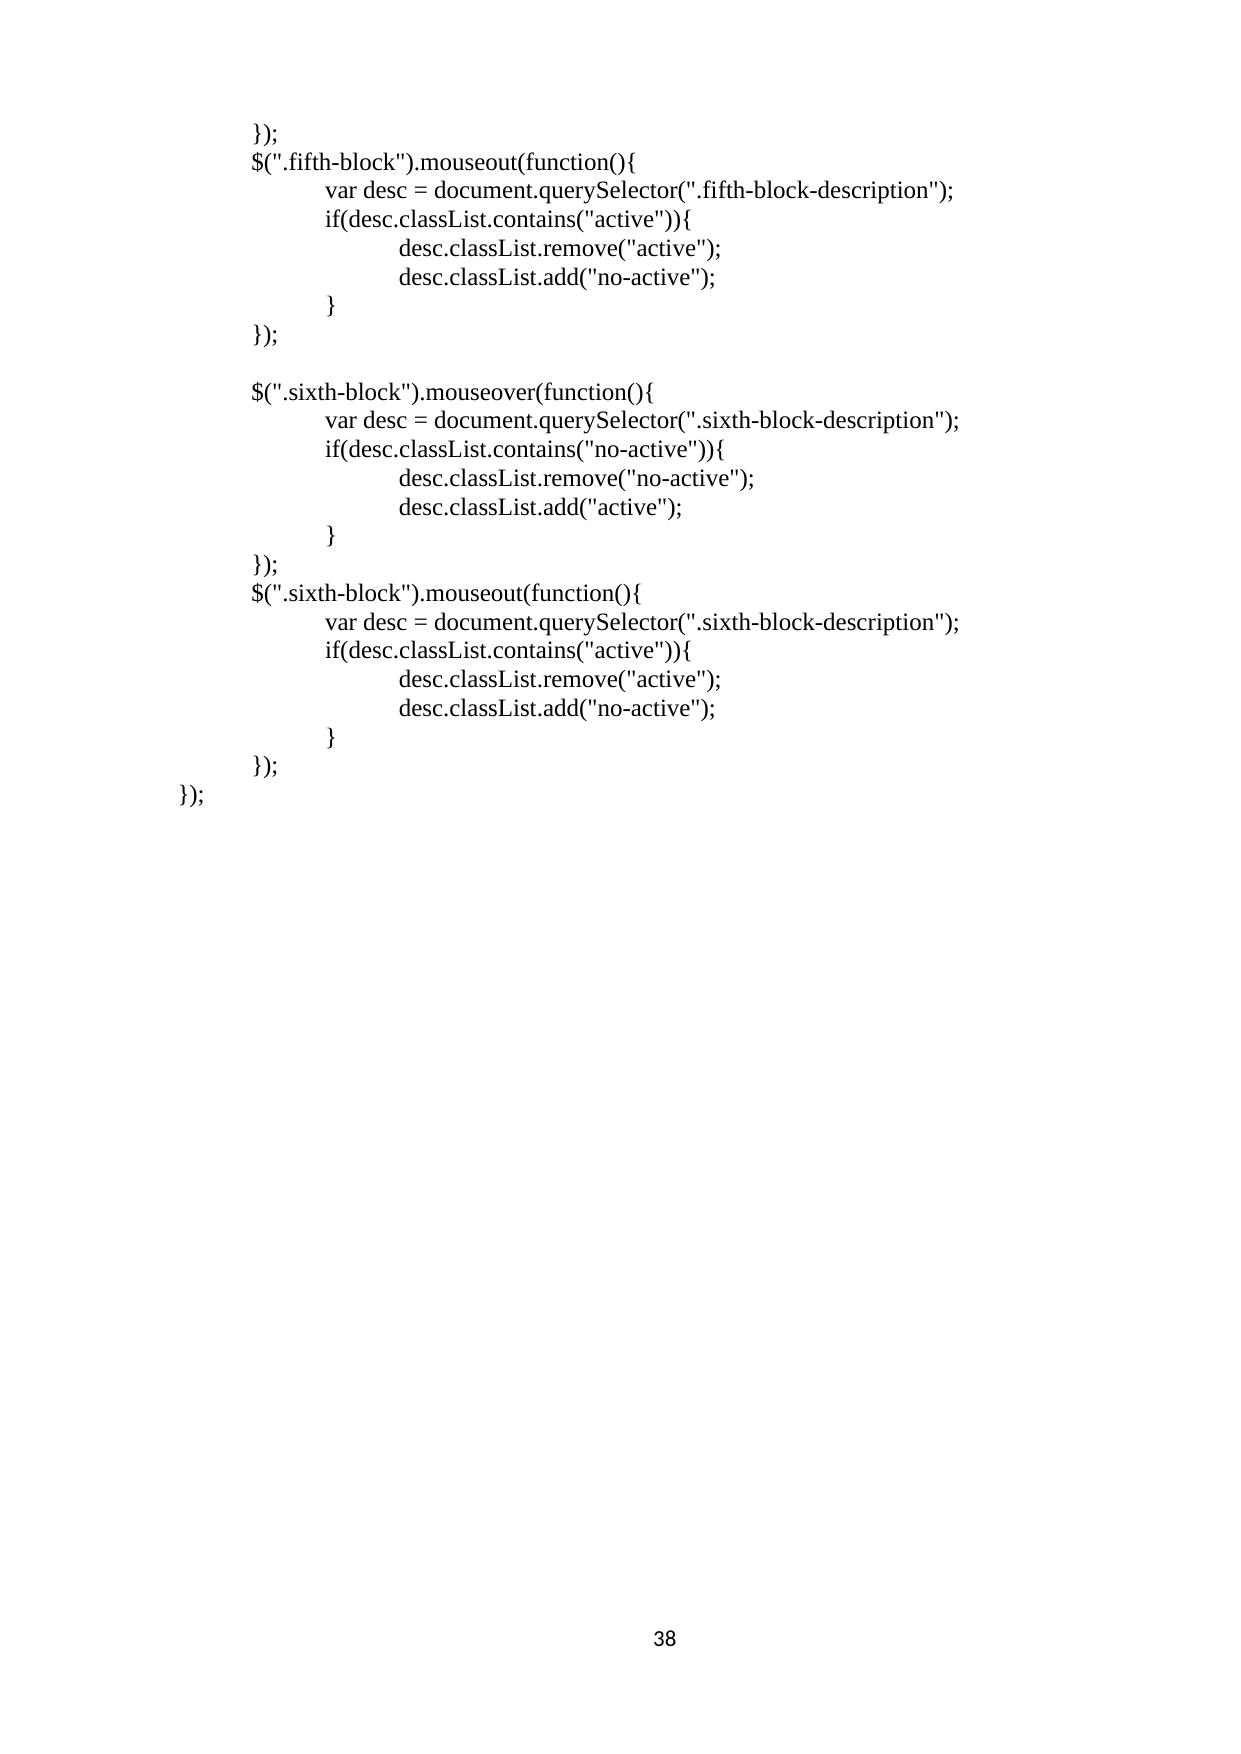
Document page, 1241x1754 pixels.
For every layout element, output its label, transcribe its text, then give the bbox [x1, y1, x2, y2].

text $(".sixth-block").mouseout(function(){ [177, 578, 1152, 607]
text if(desc.classList.contains("active")){ [177, 636, 1152, 664]
text desc.classList.add("active"); [177, 492, 1152, 521]
text }); [177, 319, 1152, 348]
text var desc = document.querySelector(".sixth-block-description"); [177, 406, 1152, 434]
text }); [177, 118, 1152, 147]
text desc.classList.add("no-active"); [177, 693, 1152, 722]
text $(".fifth-block").mouseout(function(){ [177, 147, 1152, 176]
text desc.classList.add("no-active"); [177, 262, 1152, 291]
text desc.classList.remove("active"); [177, 664, 1152, 693]
text } [177, 521, 1152, 549]
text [177, 176, 1152, 204]
text desc.classList.remove("active"); [177, 233, 1152, 262]
text var desc = document.querySelector(".sixth-block-description"); [177, 607, 1152, 636]
text }); [177, 549, 1152, 578]
text }); [177, 751, 1152, 779]
text } [177, 722, 1152, 751]
text }); [177, 779, 1152, 808]
text } [177, 291, 1152, 319]
text $(".sixth-block").mouseover(function(){ [177, 377, 1152, 406]
text if(desc.classList.contains("active")){ [177, 204, 1152, 233]
text desc.classList.remove("no-active"); [177, 463, 1152, 492]
text if(desc.classList.contains("no-active")){ [177, 434, 1152, 463]
